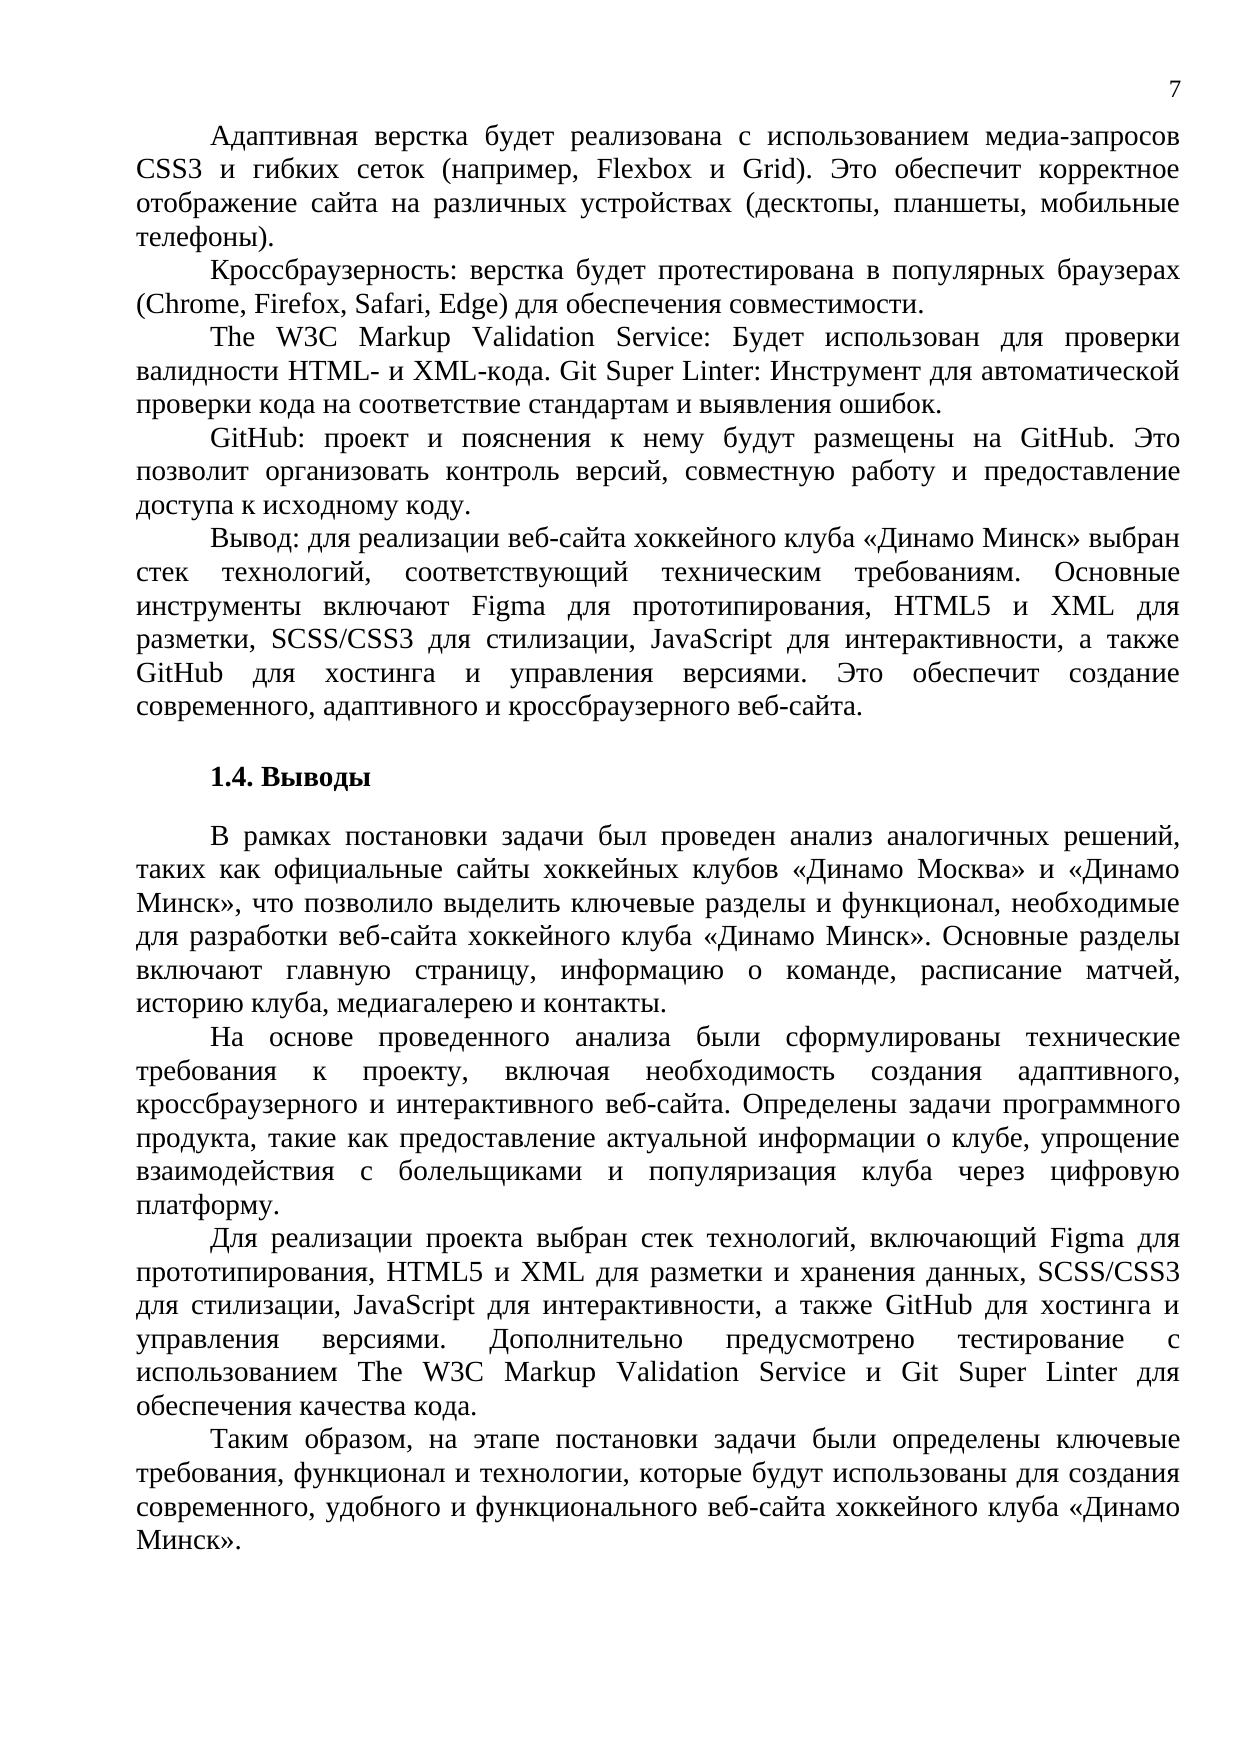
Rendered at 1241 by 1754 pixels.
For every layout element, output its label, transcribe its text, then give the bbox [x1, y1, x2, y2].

text Кроссбраузерность: верстка будет протестирована в популярных браузерах (Chrome, Firefox, Safari, Edge) для обеспечения совместимости. [136, 252, 1181, 319]
text Адаптивная верстка будет реализована с использованием медиа-запросов CSS3 и гибких сеток (например, Flexbox и Grid). Это обеспечит корректное отображение сайта на различных устройствах (десктопы, планшеты, мобильные телефоны). [136, 118, 1181, 252]
text В рамках постановки задачи был проведен анализ аналогичных решений, таких как официальные сайты хоккейных клубов «Динамо Москва» и «Динамо Минск», что позволило выделить ключевые разделы и функционал, необходимые для разработки веб-сайта хоккейного клуба «Динамо Минск». Основные разделы включают главную страницу, информацию о команде, расписание матчей, историю клуба, медиагалерею и контакты. [136, 818, 1181, 1019]
text Таким образом, на этапе постановки задачи были определены ключевые требования, функционал и технологии, которые будут использованы для создания современного, удобного и функционального веб-сайта хоккейного клуба «Динамо Минск». [136, 1422, 1181, 1556]
text На основе проведенного анализа были сформулированы технические требования к проекту, включая необходимость создания адаптивного, кроссбраузерного и интерактивного веб-сайта. Определены задачи программного продукта, такие как предоставление актуальной информации о клубе, упрощение взаимодействия с болельщиками и популяризация клуба через цифровую платформу. [136, 1019, 1181, 1220]
text GitHub: проект и пояснения к нему будут размещены на GitHub. Это позволит организовать контроль версий, совместную работу и предоставление доступа к исходному коду. [136, 420, 1181, 521]
text 1.4. Выводы [136, 759, 1181, 793]
text Для реализации проекта выбран стек технологий, включающий Figma для прототипирования, HTML5 и XML для разметки и хранения данных, SCSS/CSS3 для стилизации, JavaScript для интерактивности, а также GitHub для хостинга и управления версиями. Дополнительно предусмотрено тестирование с использованием The W3C Markup Validation Service и Git Super Linter для обеспечения качества кода. [136, 1220, 1181, 1422]
text The W3C Markup Validation Service: Будет использован для проверки валидности HTML- и XML-кода. Git Super Linter: Инструмент для автоматической проверки кода на соответствие стандартам и выявления ошибок. [136, 319, 1181, 420]
text Вывод: для реализации веб-сайта хоккейного клуба «Динамо Минск» выбран стек технологий, соответствующий техническим требованиям. Основные инструменты включают Figma для прототипирования, HTML5 и XML для разметки, SCSS/CSS3 для стилизации, JavaScript для интерактивности, а также GitHub для хостинга и управления версиями. Это обеспечит создание современного, адаптивного и кроссбраузерного веб-сайта. [136, 521, 1181, 722]
